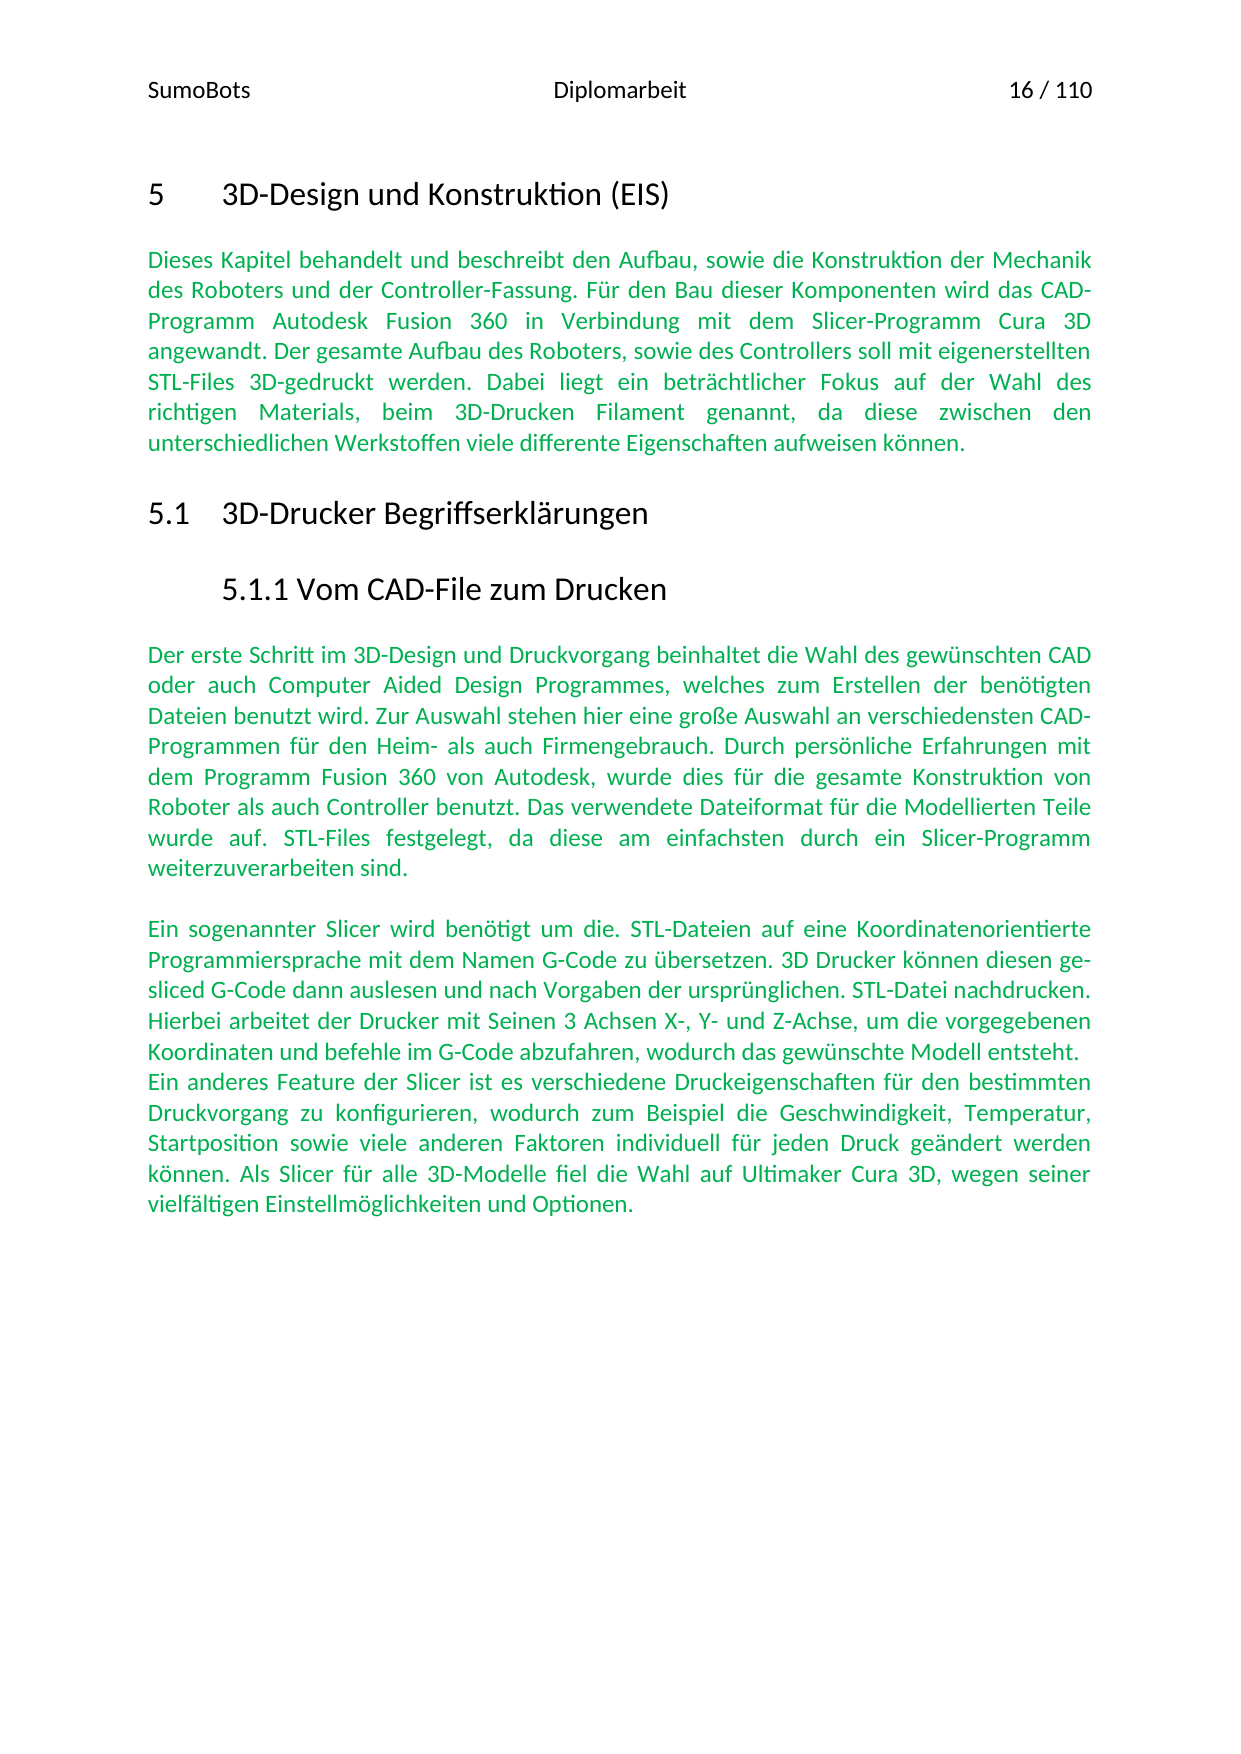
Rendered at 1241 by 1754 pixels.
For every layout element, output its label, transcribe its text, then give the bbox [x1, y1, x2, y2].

text Dieses Kapitel behandelt und beschreibt den Aufbau, sowie die Konstruktion der Mechanik des Roboters und der Controller-Fassung. Für den Bau dieser Komponenten wird das CAD-Programm Autodesk Fusion 360 in Verbindung mit dem Slicer-Programm Cura 3D angewandt. Der gesamte Aufbau des Roboters, sowie des Controllers soll mit eigenerstellten STL-Files 3D-gedruckt werden. Dabei liegt ein beträchtlicher Fokus auf der Wahl des richtigen Materials, beim 3D-Drucken Filament genannt, da diese zwischen den unterschiedlichen Werkstoffen viele differente Eigenschaften aufweisen können. [148, 244, 1093, 457]
text Ein sogenannter Slicer wird benötigt um die. STL-Dateien auf eine Koordinatenorientierte Programmiersprache mit dem Namen G-Code zu übersetzen. 3D Drucker können diesen ge-sliced G-Code dann auslesen und nach Vorgaben der ursprünglichen. STL-Datei nachdrucken. Hierbei arbeitet der Drucker mit Seinen 3 Achsen X-, Y- und Z-Achse, um die vorgegebenen Koordinaten und befehle im G-Code abzufahren, wodurch das gewünschte Modell entsteht. [148, 913, 1093, 1066]
subtitle Vom CAD-File zum Drucken [221, 568, 1093, 608]
subtitle 3D-Drucker Begriffserklärungen [148, 492, 1093, 533]
text Ein anderes Feature der Slicer ist es verschiedene Druckeigenschaften für den bestimmten Druckvorgang zu konfigurieren, wodurch zum Beispiel die Geschwindigkeit, Temperatur, Startposition sowie viele anderen Faktoren individuell für jeden Druck geändert werden können. Als Slicer für alle 3D-Modelle fiel die Wahl auf Ultimaker Cura 3D, wegen seiner vielfältigen Einstellmöglichkeiten und Optionen. [148, 1066, 1093, 1219]
subtitle 3D-Design und Konstruktion (EIS) [148, 173, 1093, 213]
text Der erste Schritt im 3D-Design und Druckvorgang beinhaltet die Wahl des gewünschten CAD oder auch Computer Aided Design Programmes, welches zum Erstellen der benötigten Dateien benutzt wird. Zur Auswahl stehen hier eine große Auswahl an verschiedensten CAD-Programmen für den Heim- als auch Firmengebrauch. Durch persönliche Erfahrungen mit dem Programm Fusion 360 von Autodesk, wurde dies für die gesamte Konstruktion von Roboter als auch Controller benutzt. Das verwendete Dateiformat für die Modellierten Teile wurde auf. STL-Files festgelegt, da diese am einfachsten durch ein Slicer-Programm weiterzuverarbeiten sind. [148, 639, 1093, 883]
